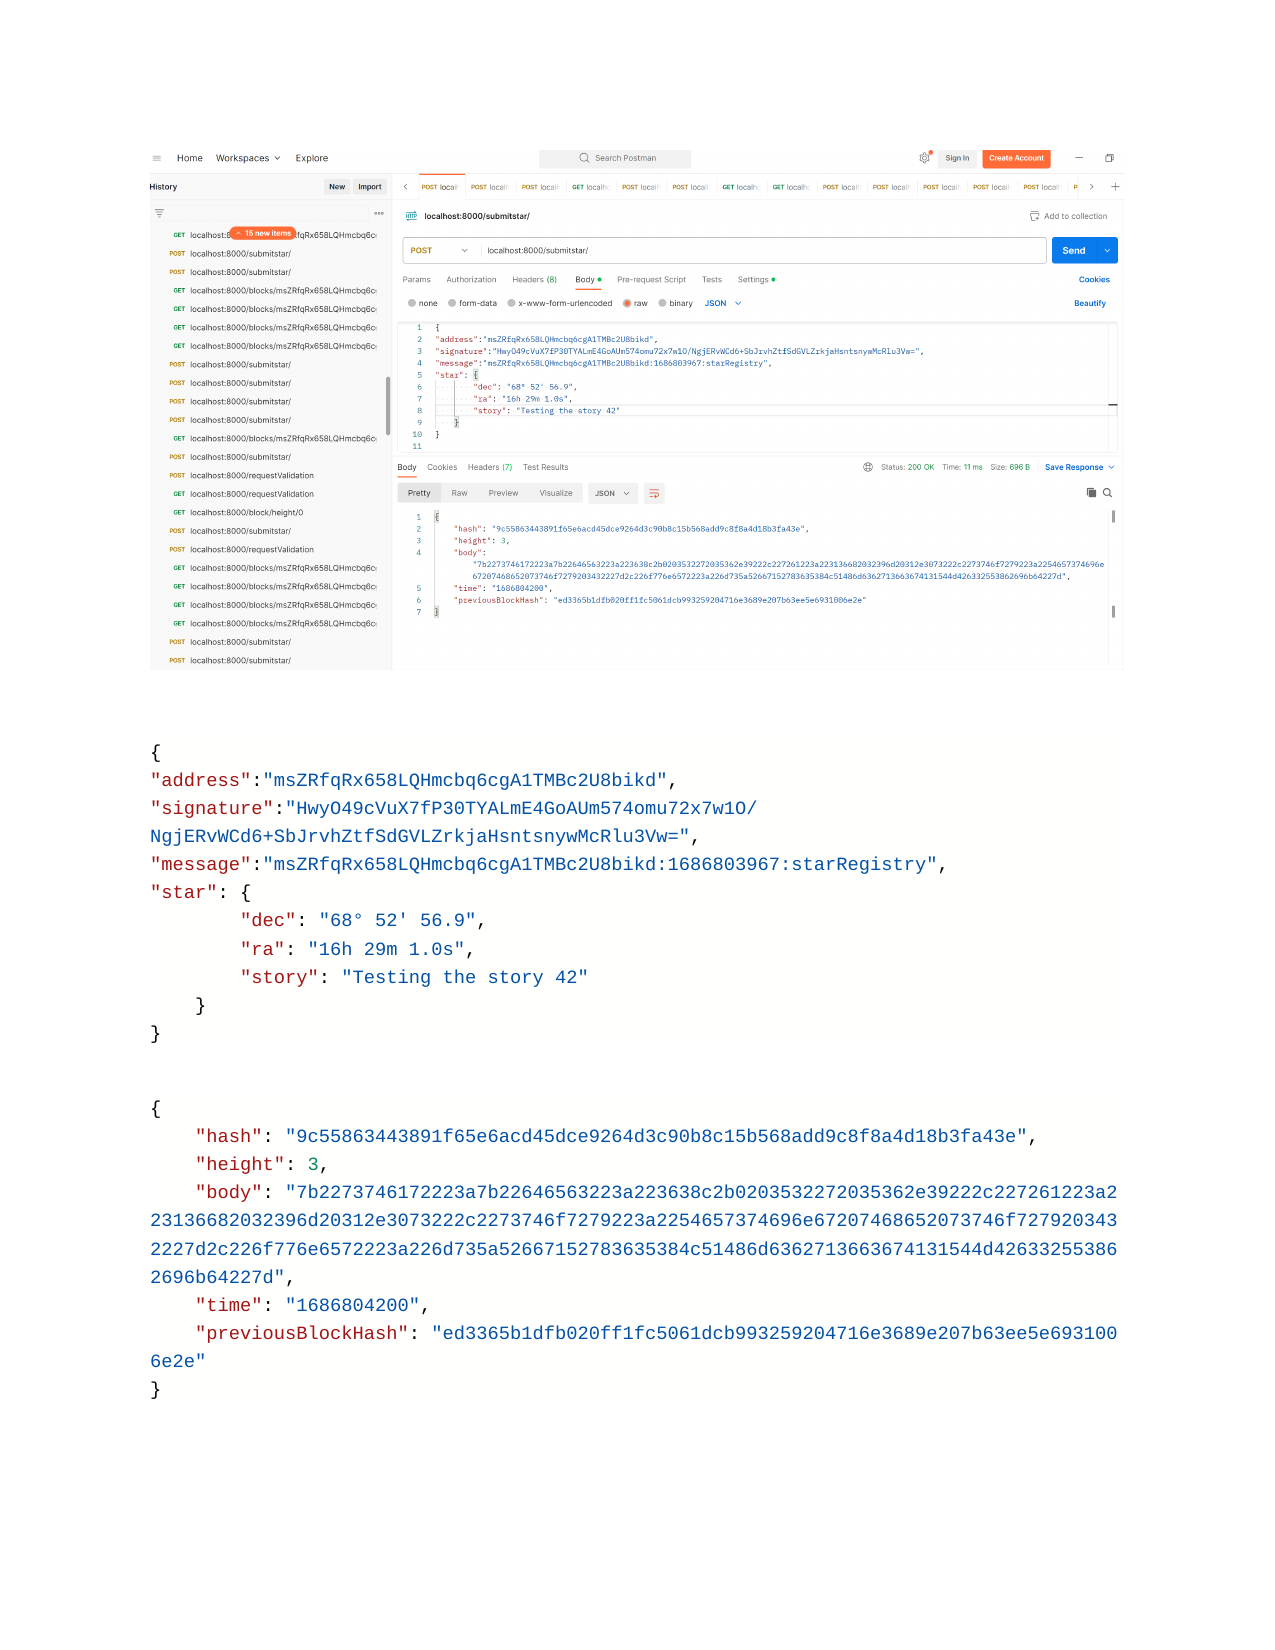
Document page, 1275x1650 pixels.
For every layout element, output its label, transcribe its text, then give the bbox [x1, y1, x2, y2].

text "story": "Testing the story 42" [150, 961, 1125, 989]
text { [150, 736, 1125, 764]
text "dec": "68° 52' 56.9", [150, 904, 1125, 932]
text "height": 3, [150, 1148, 1125, 1176]
text } [150, 989, 1125, 1017]
text "signature":"HwyO49cVuX7fP30TYALmE4GoAUm574omu72x7w1O/NgjERvWCd6+SbJrvhZtfSdGVLZrkjaHsntsnywMcRlu3Vw=", [150, 792, 1125, 848]
text "time": "1686804200", [150, 1289, 1125, 1317]
text "address":"msZRfqRx658LQHmcbq6cgA1TMBc2U8bikd", [150, 764, 1125, 792]
text { [150, 1092, 1125, 1120]
text } [150, 1373, 1125, 1401]
text "ra": "16h 29m 1.0s", [150, 932, 1125, 961]
text "hash": "9c55863443891f65e6acd45dce9264d3c90b8c15b568add9c8f8a4d18b3fa43e", [150, 1120, 1125, 1148]
text "previousBlockHash": "ed3365b1dfb020ff1fc5061dcb993259204716e3689e207b63ee5e6931006e2e" [150, 1317, 1125, 1373]
text } [150, 1017, 1125, 1045]
picture [150, 150, 1125, 670]
text "star": { [150, 876, 1125, 904]
text "body": "7b2273746172223a7b22646563223a223638c2b0203532272035362e39222c227261223a223136682032396d20312e3073222c2273746f7279223a2254657374696e67207468652073746f7279203432227d2c226f776e6572223a226d735a52667152783635384c51486d6362713663674131544d426332553862696b64227d", [150, 1176, 1125, 1289]
text "message":"msZRfqRx658LQHmcbq6cgA1TMBc2U8bikd:1686803967:starRegistry", [150, 848, 1125, 876]
